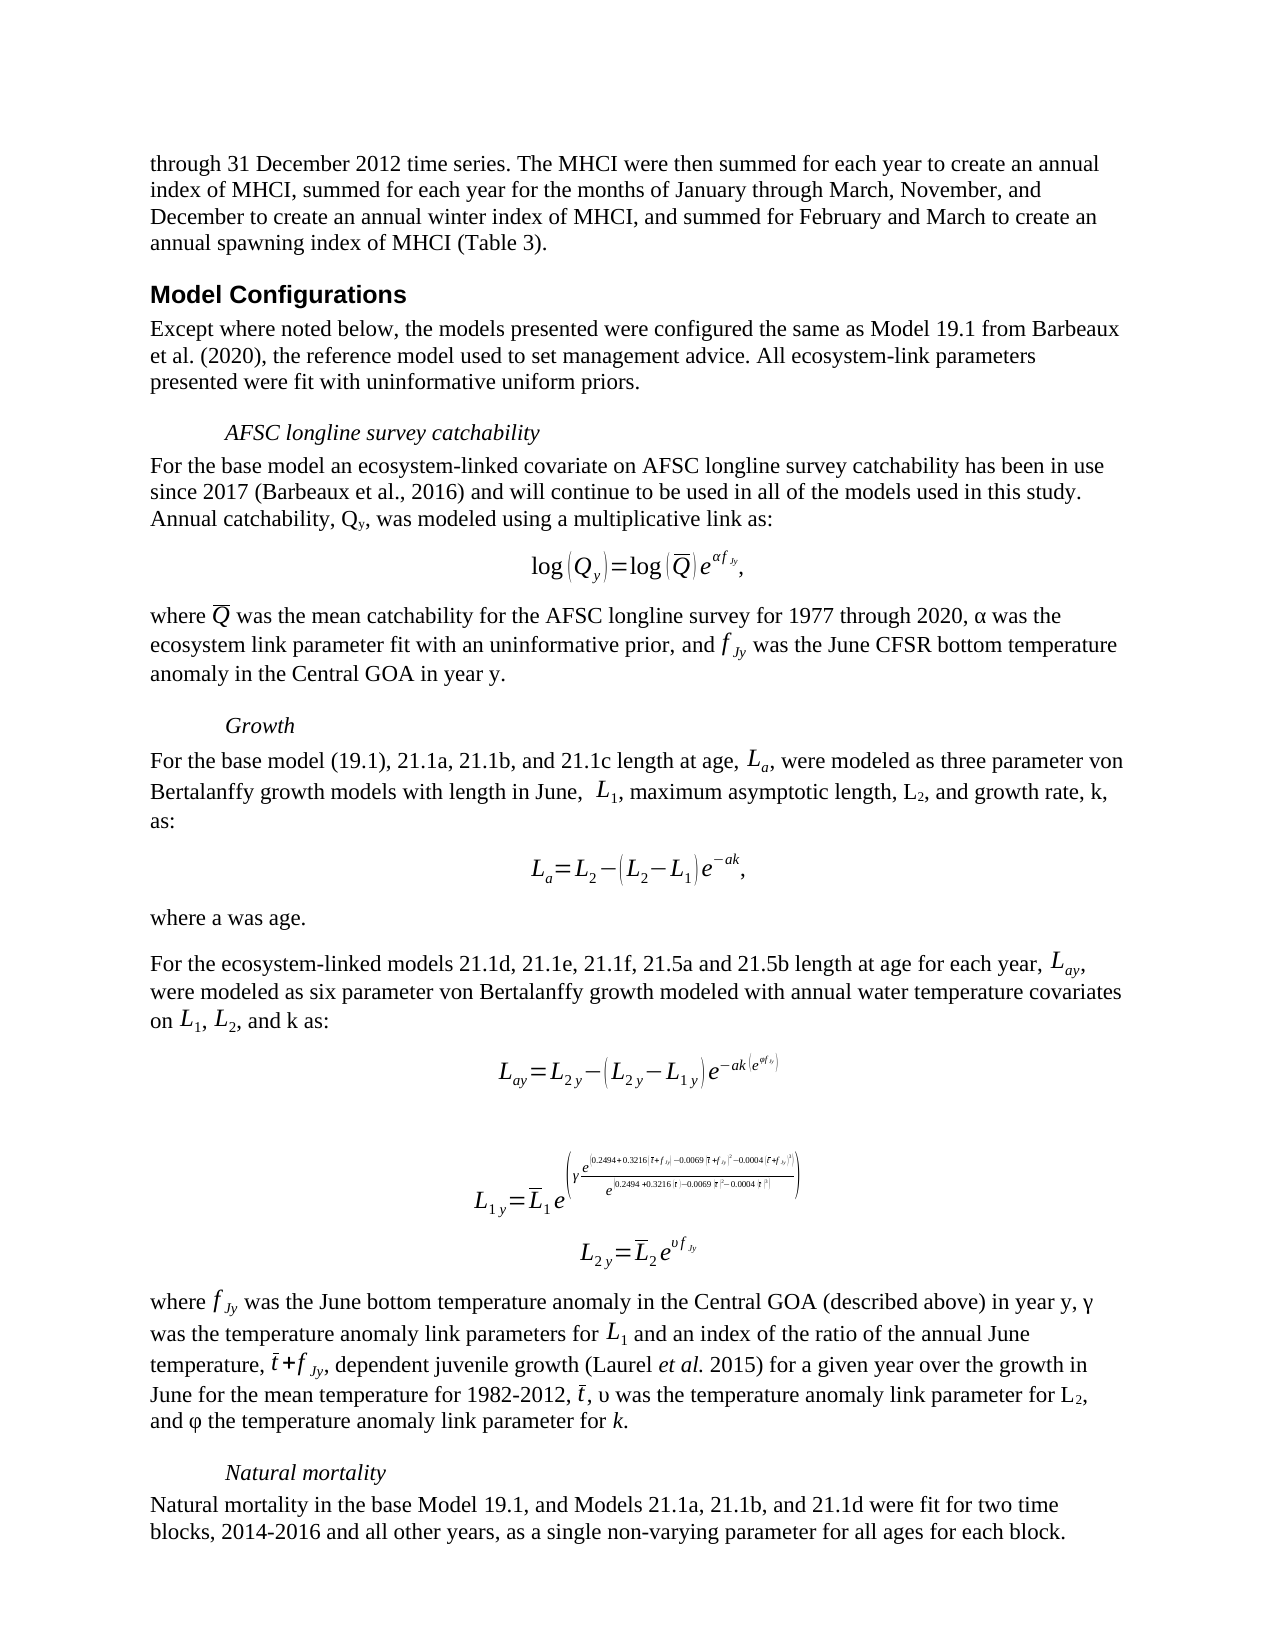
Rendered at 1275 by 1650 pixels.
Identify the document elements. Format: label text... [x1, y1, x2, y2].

text For the base model (19.1), 21.1a, 21.1b, and 21.1c length at age, , were modeled as three parameter von Bertalanffy growth models with length in June, , maximum asymptotic length, L2, and growth rate, k, as: [150, 744, 1125, 833]
subtitle Growth [75, 712, 1125, 738]
subtitle Natural mortality [75, 1459, 1125, 1485]
text For the base model an ecosystem-linked covariate on AFSC longline survey catchability has been in use since 2017 (Barbeaux et al., 2016) and will continue to be used in all of the models used in this study. Annual catchability, Qy, was modeled using a multiplicative link as: [150, 452, 1125, 531]
text where was the June bottom temperature anomaly in the Central GOA (described above) in year y, γ was the temperature anomaly link parameters for and an index of the ratio of the annual June temperature, , dependent juvenile growth (Laurel et al. 2015) for a given year over the growth in June for the mean temperature for 1982-2012, , υ was the temperature anomaly link parameter for L2, and φ the temperature anomaly link parameter for k. [150, 1286, 1125, 1434]
text , [150, 850, 1125, 887]
text Except where noted below, the models presented were configured the same as Model 19.1 from Barbeaux et al. (2020), the reference model used to set management advice. All ecosystem-link parameters presented were fit with uninformative uniform priors. [150, 315, 1125, 394]
text , [150, 548, 1125, 585]
subtitle Model Configurations [150, 280, 1125, 309]
text where a was age. [150, 904, 1125, 930]
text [150, 150, 1125, 255]
subtitle AFSC longline survey catchability [75, 419, 1125, 446]
text For the ecosystem-linked models 21.1d, 21.1e, 21.1f, 21.5a and 21.5b length at age for each year, , were modeled as six parameter von Bertalanffy growth modeled with annual water temperature covariates on , , and k as: [150, 947, 1125, 1036]
text where was the mean catchability for the AFSC longline survey for 1977 through 2020, α was the ecosystem link parameter fit with an uninformative prior, and was the June CFSR bottom temperature anomaly in the Central GOA in year y. [150, 601, 1125, 687]
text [150, 1492, 1125, 1544]
